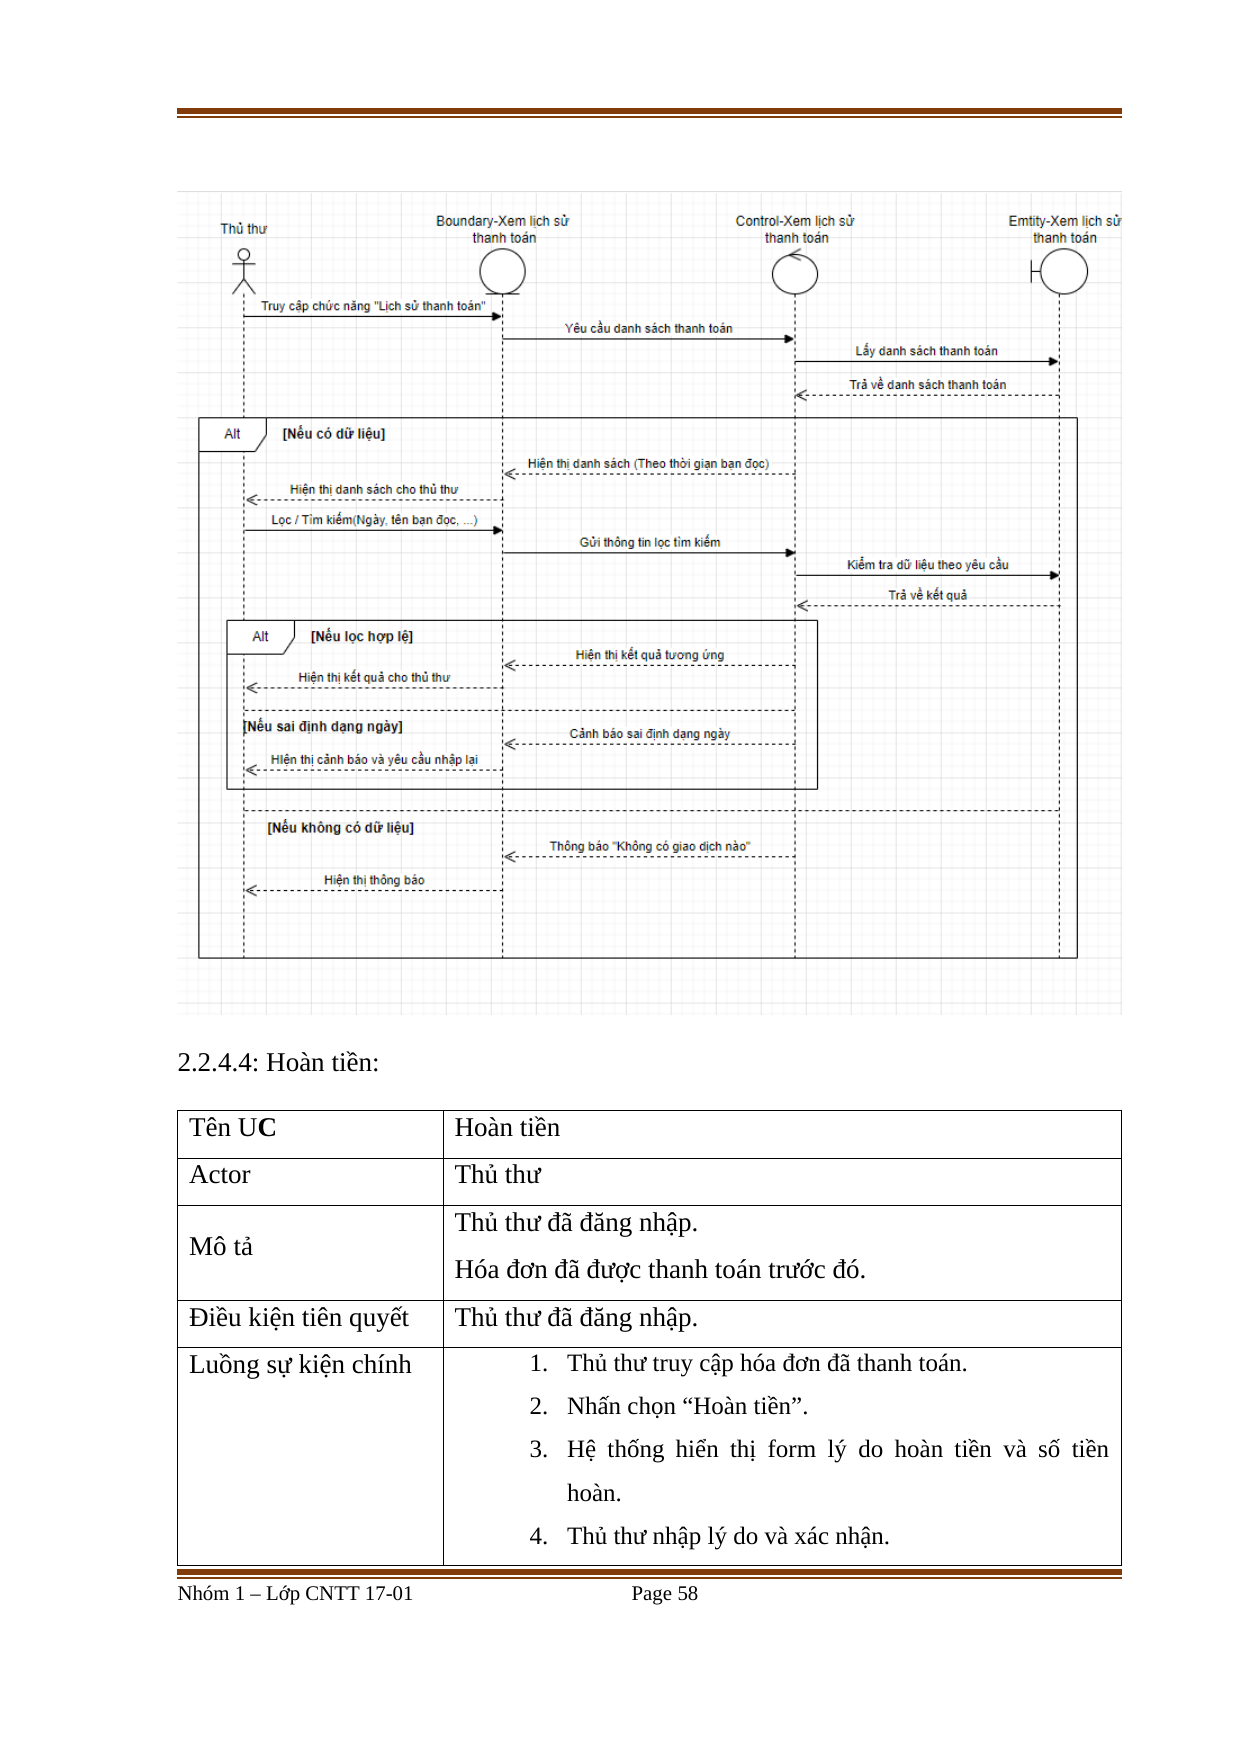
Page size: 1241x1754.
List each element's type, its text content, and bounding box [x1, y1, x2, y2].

table_cell Luồng sự kiện chính [178, 1348, 443, 1565]
table_cell Điều kiện tiên quyết [178, 1301, 443, 1347]
table_cell Thủ thư [444, 1159, 1121, 1205]
table_cell Thủ thư đã đăng nhập. [444, 1301, 1121, 1347]
table_header Tên UC [178, 1111, 443, 1157]
table_header Hoàn tiền [444, 1111, 1121, 1157]
text 2.2.4.4: Hoàn tiền: [177, 1046, 1122, 1078]
table_cell Thủ thư đã đăng nhập. Hóa đơn đã được thanh toán trước đó. [444, 1206, 1121, 1299]
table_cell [444, 1348, 1121, 1565]
table_cell Mô tả [178, 1206, 443, 1299]
picture [177, 191, 1123, 1015]
table_cell Actor [178, 1159, 443, 1205]
